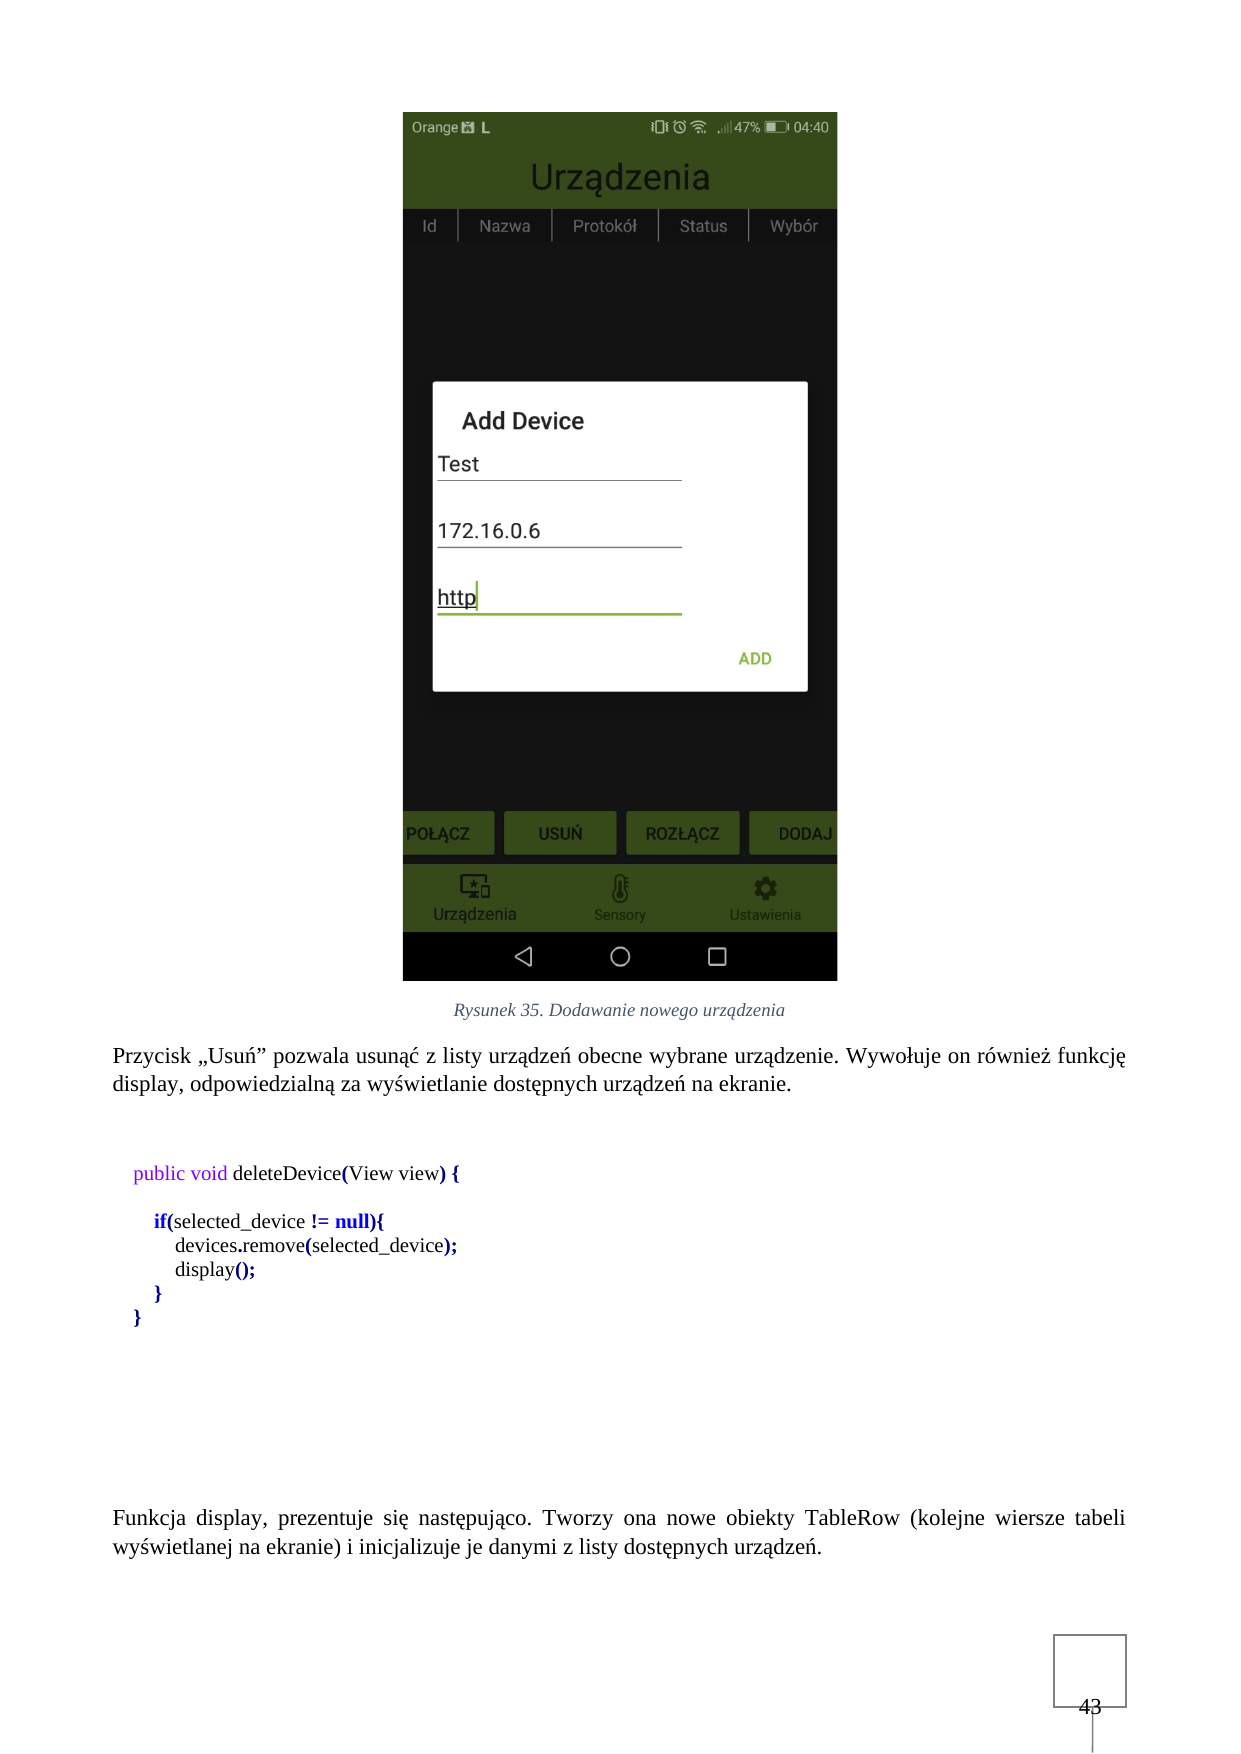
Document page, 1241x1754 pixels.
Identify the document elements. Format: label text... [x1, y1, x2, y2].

text } [112, 1281, 1128, 1305]
text public void deleteDevice(View view) { [112, 1160, 1128, 1184]
text Przycisk „Usuń” pozwala usunąć z listy urządzeń obecne wybrane urządzenie. Wywołuje on również funkcję display, odpowiedzialną za wyświetlanie dostępnych urządzeń na ekranie. [112, 1042, 1128, 1097]
text if(selected_device != null){ [112, 1208, 1128, 1233]
picture [402, 112, 838, 981]
text Funkcja display, prezentuje się następująco. Tworzy ona nowe obiekty TableRow (kolejne wiersze tabeli wyświetlanej na ekranie) i inicjalizuje je danymi z listy dostępnych urządzeń. [112, 1504, 1128, 1559]
text } [112, 1305, 1128, 1329]
text devices.remove(selected_device); [112, 1233, 1128, 1257]
text display(); [112, 1257, 1128, 1281]
